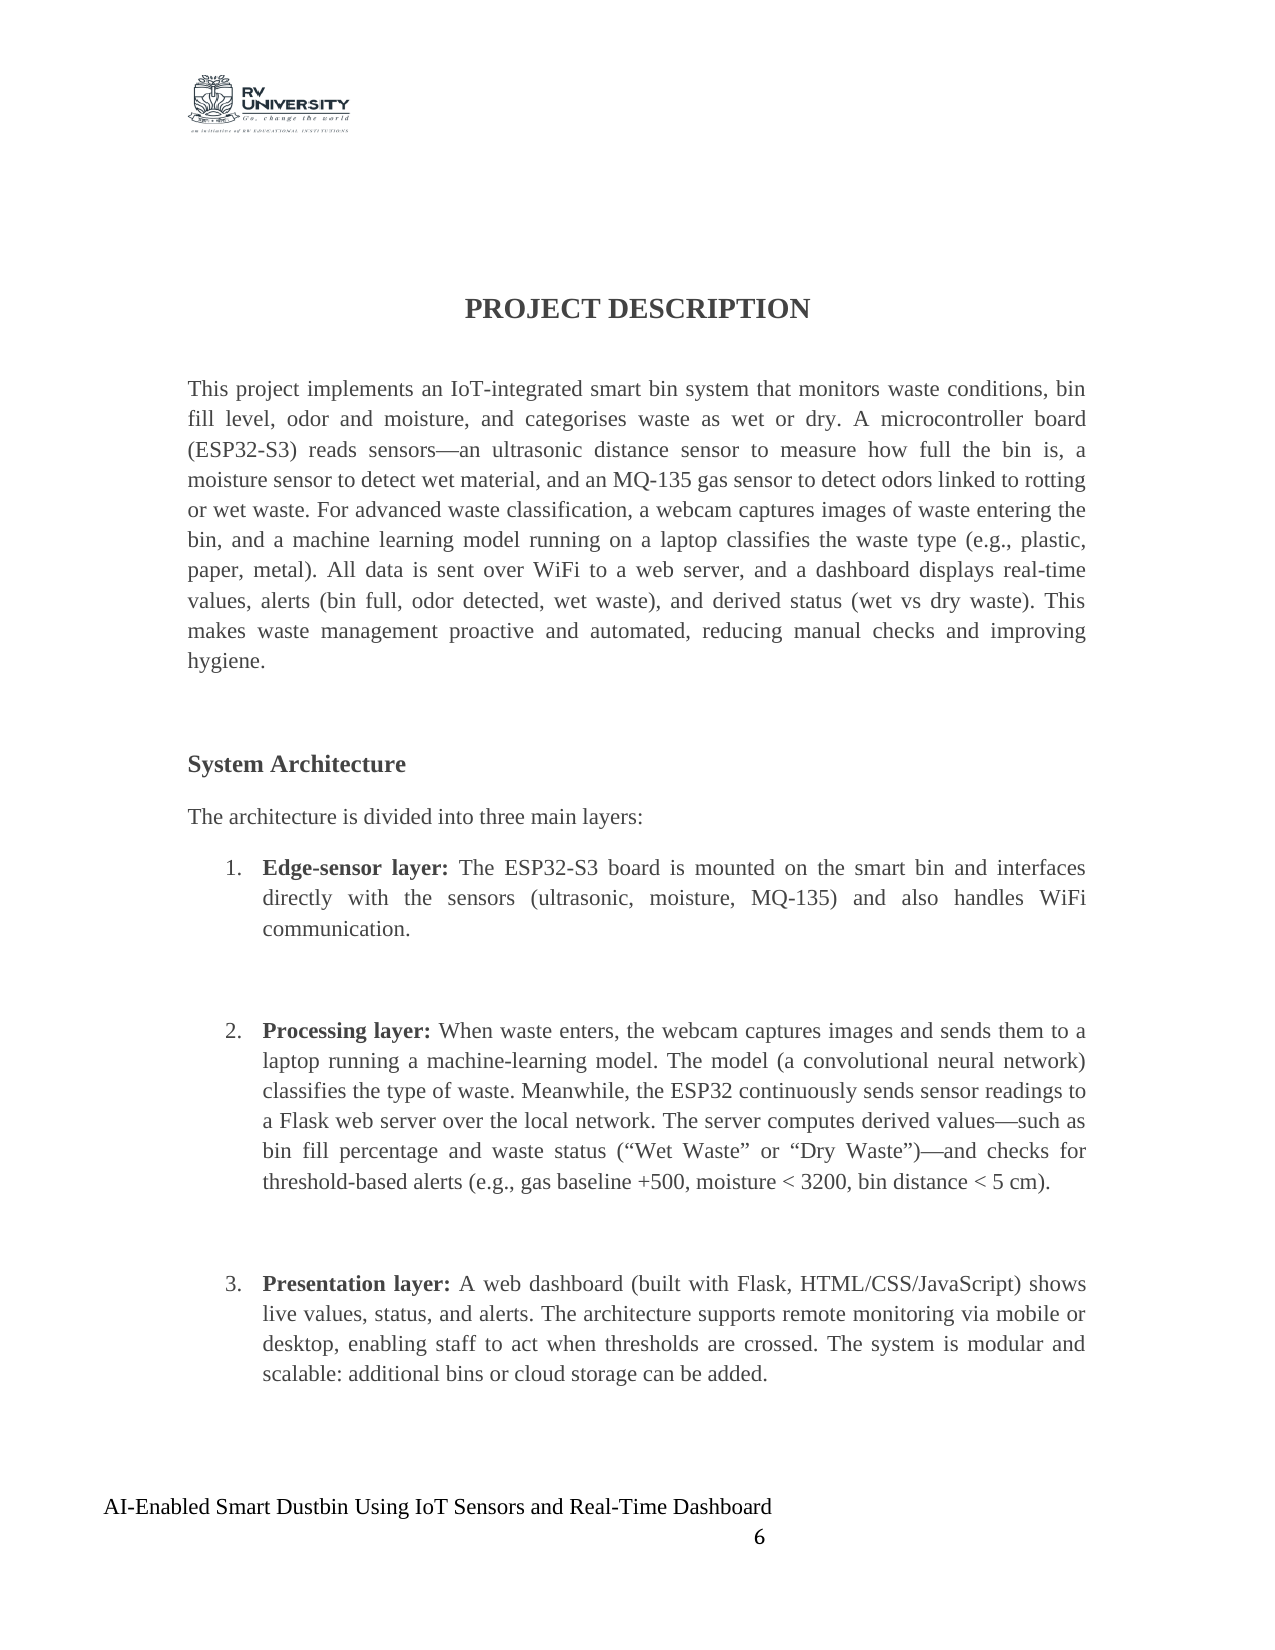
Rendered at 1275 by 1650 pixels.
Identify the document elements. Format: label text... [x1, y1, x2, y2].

list Presentation layer: A web dashboard (built with Flask, HTML/CSS/JavaScript) shows live values, status, and alerts. The architecture supports remote monitoring via mobile or desktop, enabling staff to act when thresholds are crossed. The system is modular and scalable: additional bins or cloud storage can be added. [225, 1270, 1087, 1387]
subtitle PROJECT DESCRIPTION [187, 291, 1087, 324]
picture [187, 75, 350, 133]
text System Architecture [187, 749, 1087, 778]
text The architecture is divided into three main layers: [187, 803, 1087, 829]
list Processing layer: When waste enters, the webcam captures images and sends them to a laptop running a machine-learning model. The model (a convolutional neural network) classifies the type of waste. Meanwhile, the ESP32 continuously sends sensor readings to a Flask web server over the local network. The server computes derived values—such as bin fill percentage and waste status (“Wet Waste” or “Dry Waste”)—and checks for threshold-based alerts (e.g., gas baseline +500, moisture < 3200, bin distance < 5 cm). [225, 1017, 1087, 1194]
text This project implements an IoT-integrated smart bin system that monitors waste conditions, bin fill level, odor and moisture, and categorises waste as wet or dry. A microcontroller board (ESP32-S3) reads sensors—an ultrasonic distance sensor to measure how full the bin is, a moisture sensor to detect wet material, and an MQ-135 gas sensor to detect odors linked to rotting or wet waste. For advanced waste classification, a webcam captures images of waste entering the bin, and a machine learning model running on a laptop classifies the waste type (e.g., plastic, paper, metal). All data is sent over WiFi to a web server, and a dashboard displays real-time values, alerts (bin full, odor detected, wet waste), and derived status (wet vs dry waste). This makes waste management proactive and automated, reducing manual checks and improving hygiene. [187, 375, 1087, 673]
list Edge-sensor layer: The ESP32-S3 board is mounted on the smart bin and interfaces directly with the sensors (ultrasonic, moisture, MQ-135) and also handles WiFi communication. [225, 854, 1087, 941]
